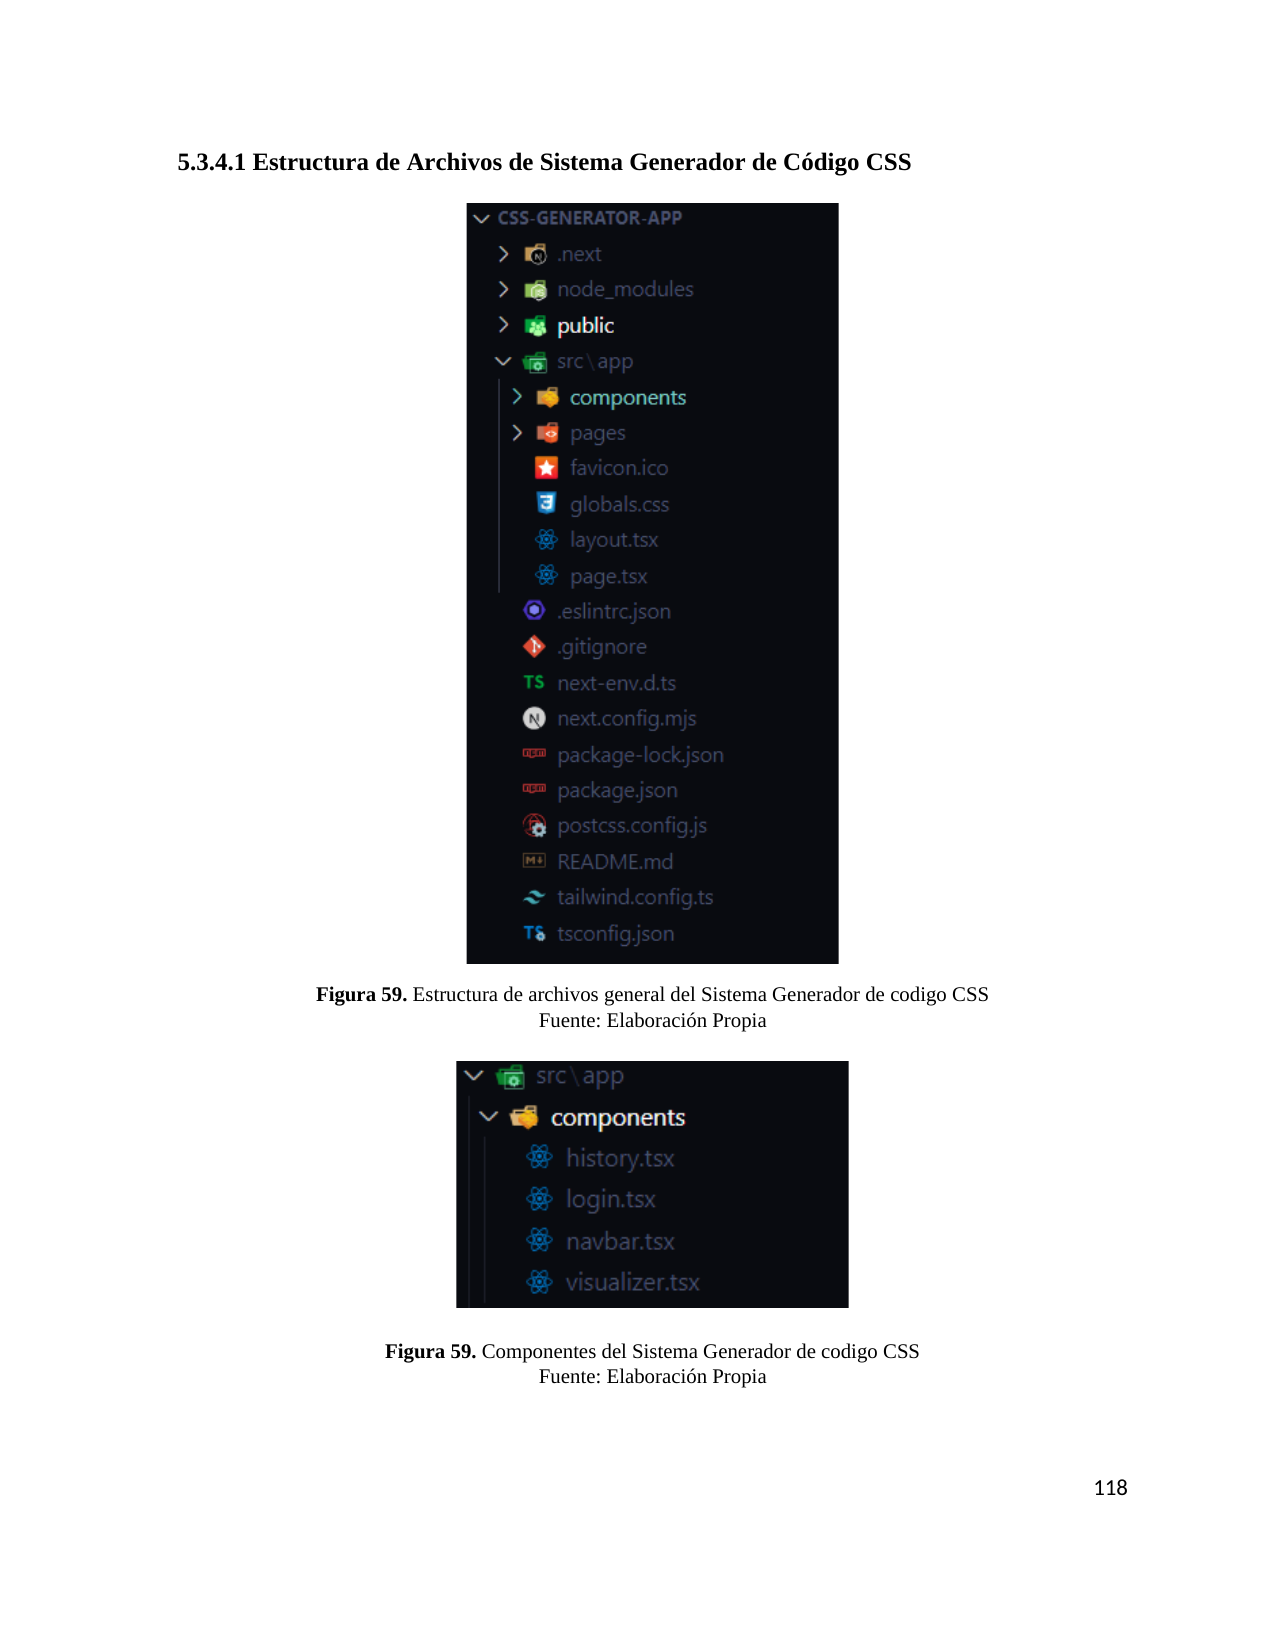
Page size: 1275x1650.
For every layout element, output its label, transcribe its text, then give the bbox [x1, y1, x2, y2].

text Figura 59. Componentes del Sistema Generador de codigo CSS [177, 1338, 1128, 1363]
text Figura 59. Estructura de archivos general del Sistema Generador de codigo CSS [177, 982, 1128, 1006]
text Fuente: Elaboración Propia [177, 1364, 1128, 1388]
picture [456, 1061, 849, 1308]
picture [466, 203, 839, 964]
text Fuente: Elaboración Propia [177, 1008, 1128, 1032]
subtitle 5.3.4.1 Estructura de Archivos de Sistema Generador de Código CSS [177, 147, 1128, 176]
